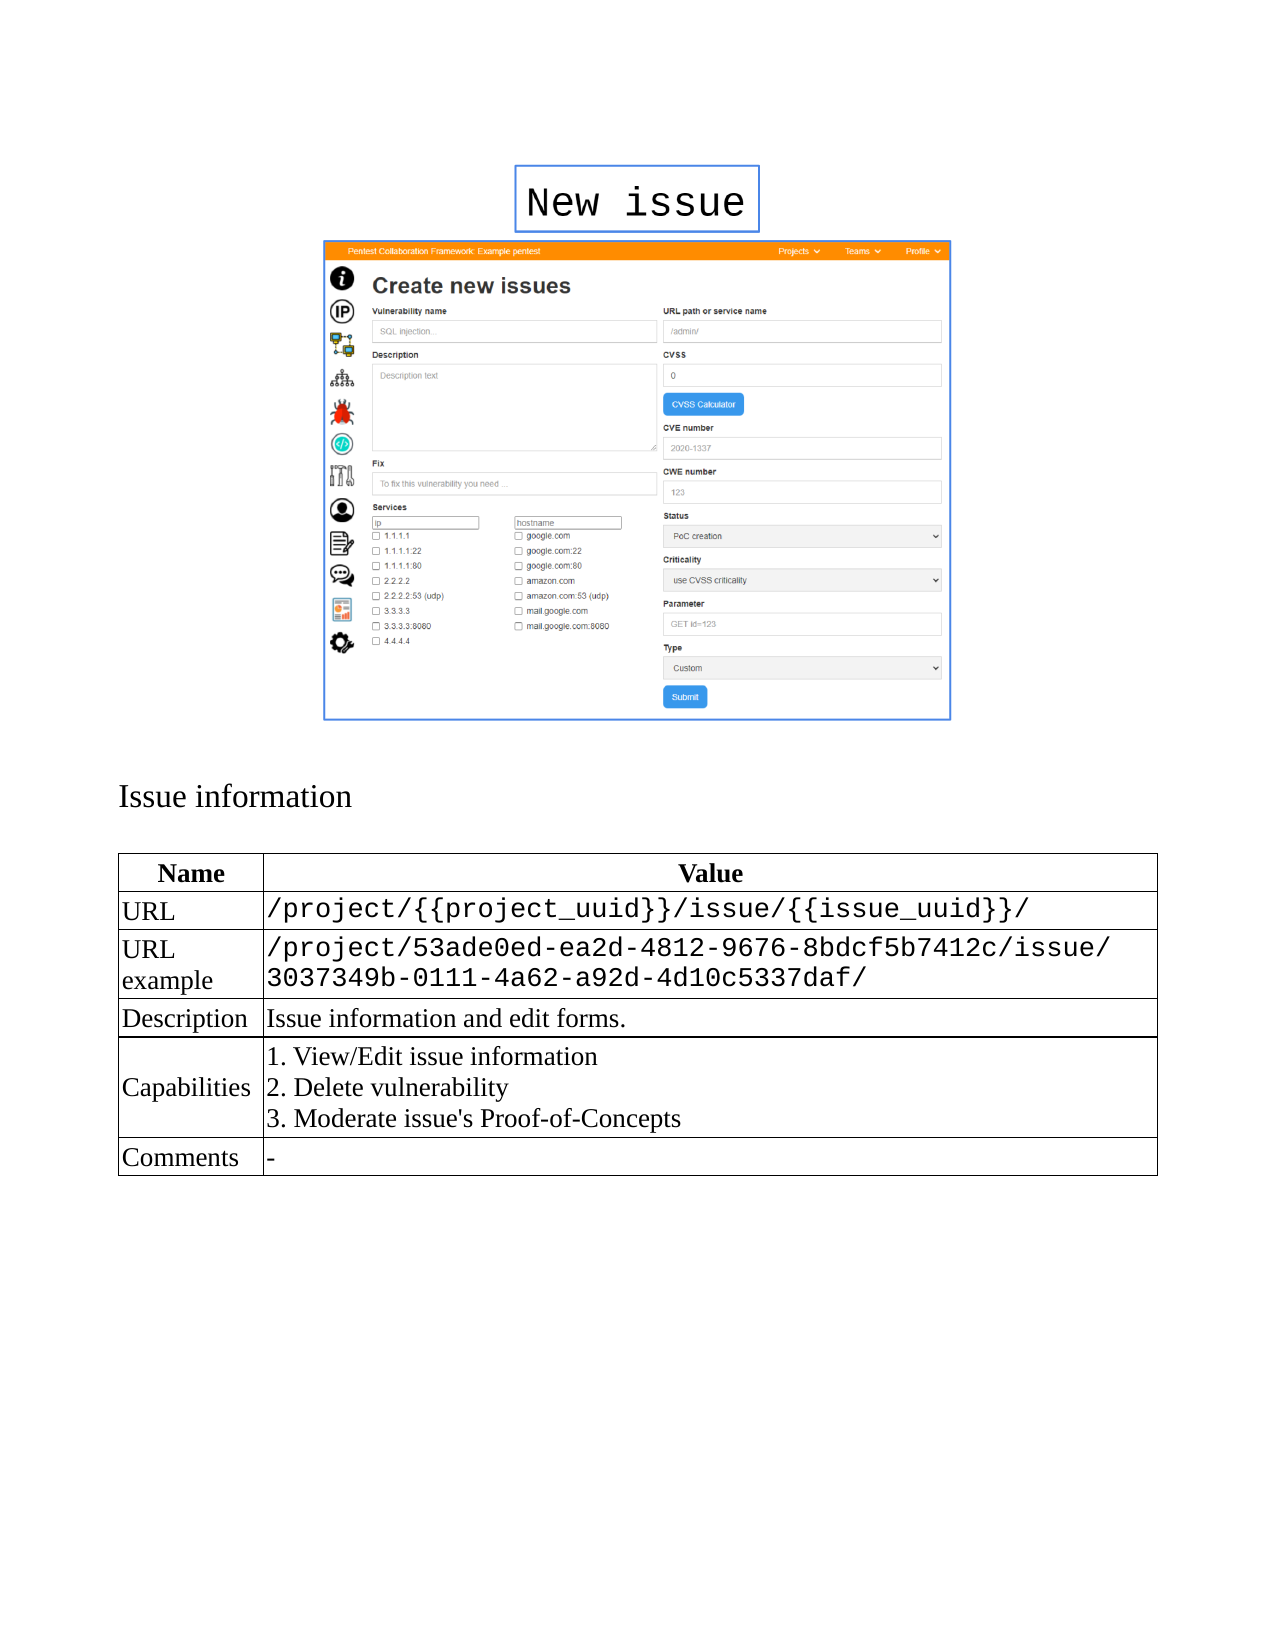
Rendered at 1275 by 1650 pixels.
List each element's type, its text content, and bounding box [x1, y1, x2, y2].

table_cell Issue information and edit forms. [264, 999, 1157, 1036]
text Issue information [118, 739, 1157, 815]
table_cell /project/53ade0ed-ea2d-4812-9676-8bdcf5b7412c/issue/3037349b-0111-4a62-a92d-4d10c5337daf/ [264, 930, 1157, 998]
table_header Value [264, 854, 1157, 891]
table_cell - [264, 1138, 1157, 1175]
picture [118, 156, 1157, 739]
table_header Name [119, 854, 263, 891]
table_cell Capabilities [119, 1038, 263, 1137]
table_cell 1. View/Edit issue information 2. Delete vulnerability 3. Moderate issue's Proof-of-Concepts [264, 1038, 1157, 1137]
table_cell /project/{{project_uuid}}/issue/{{issue_uuid}}/ [264, 892, 1157, 929]
table_cell URL example [119, 930, 263, 998]
table_cell URL [119, 892, 263, 929]
table_cell Description [119, 999, 263, 1036]
table_cell Comments [119, 1138, 263, 1175]
